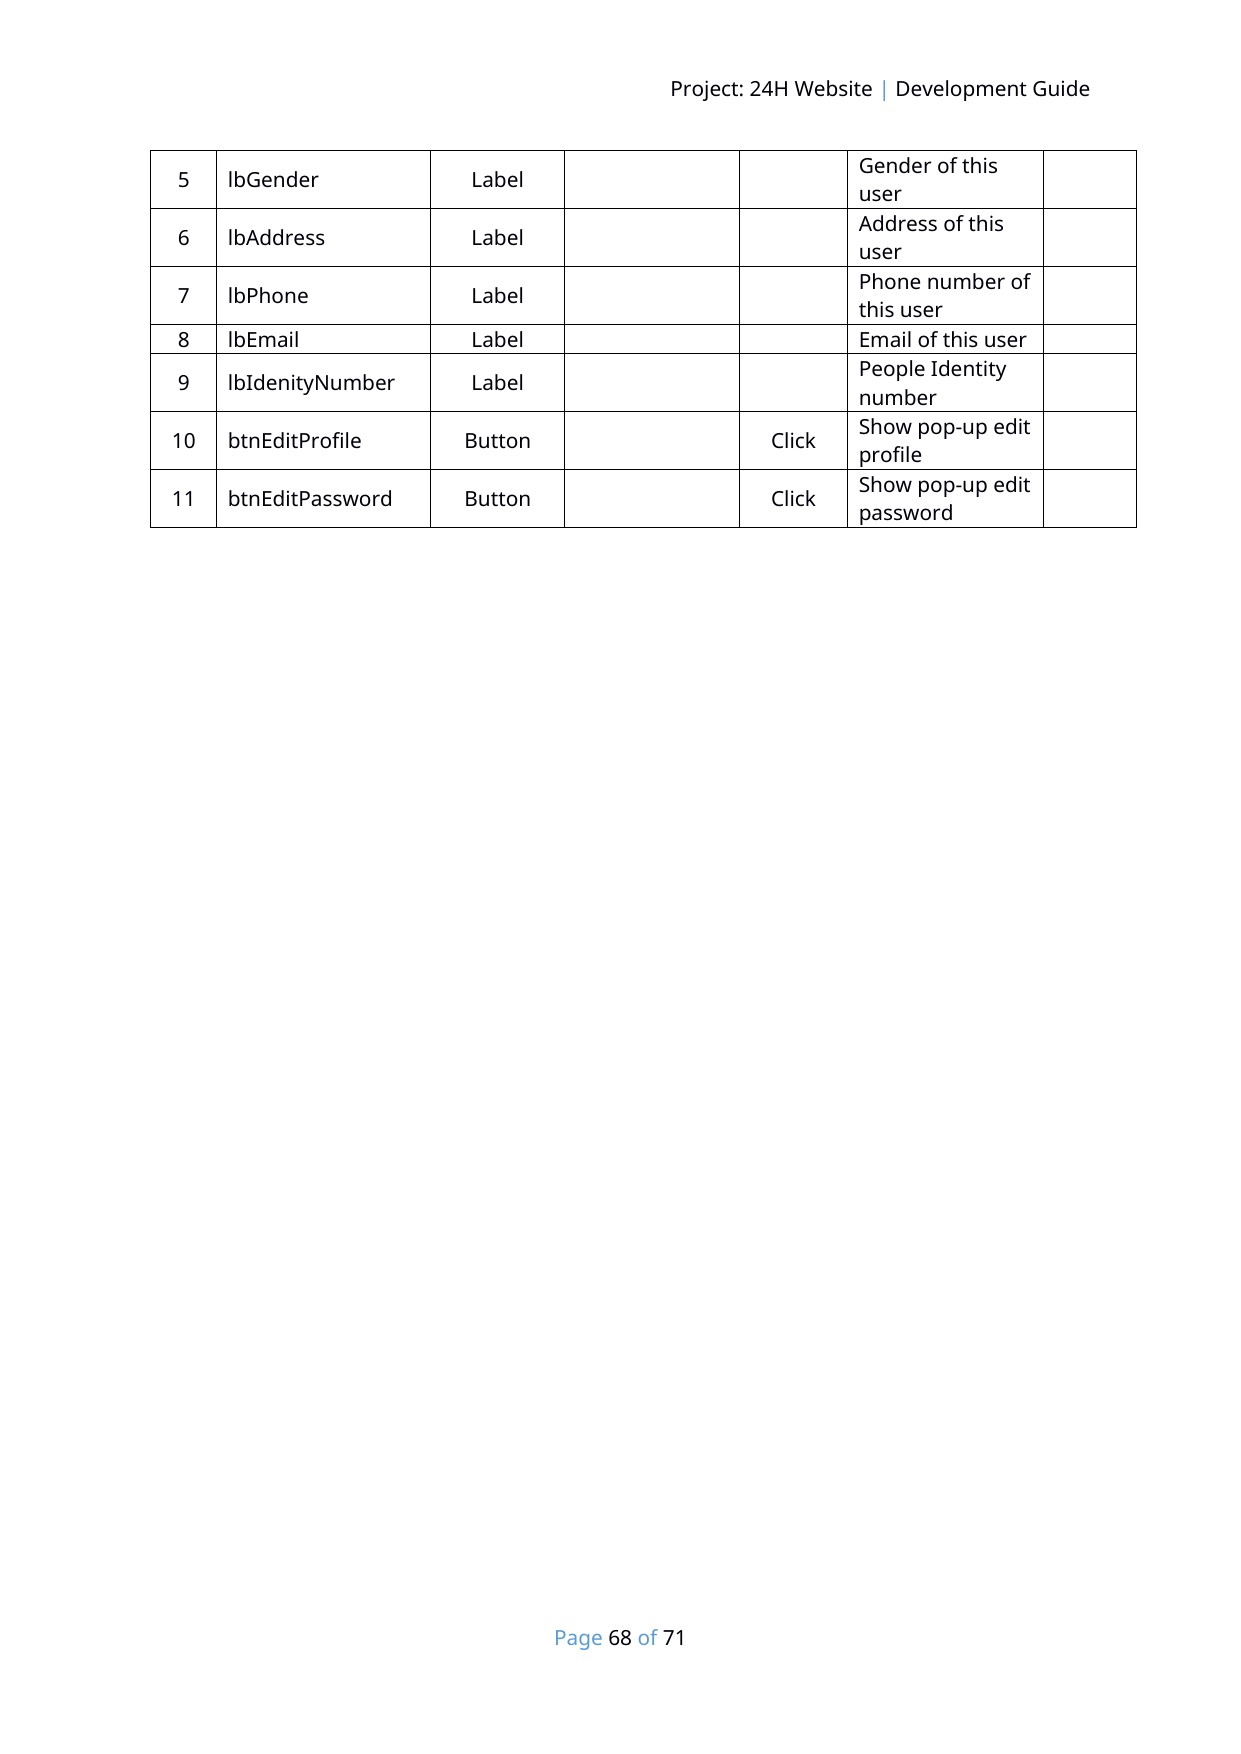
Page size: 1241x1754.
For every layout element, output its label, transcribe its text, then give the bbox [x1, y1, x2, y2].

table_cell [740, 267, 847, 324]
table_cell Click [740, 412, 847, 469]
table_cell [1044, 325, 1136, 353]
table_cell [1044, 151, 1136, 208]
table_cell [740, 209, 847, 266]
table_cell 7 [151, 267, 216, 324]
table_cell Button [431, 412, 564, 469]
table_cell Label [431, 151, 564, 208]
table_cell [1044, 267, 1136, 324]
table_cell Phone number of this user [848, 267, 1043, 324]
table_cell Show pop-up edit profile [848, 412, 1043, 469]
table_cell Label [431, 325, 564, 353]
table_cell [565, 354, 739, 411]
table_cell [565, 209, 739, 266]
table_cell lbIdenityNumber [217, 354, 430, 411]
table_cell [740, 325, 847, 353]
table_cell [740, 151, 847, 208]
table_cell [565, 151, 739, 208]
table_cell Email of this user [848, 325, 1043, 353]
table_cell Button [431, 470, 564, 527]
table_cell [565, 325, 739, 353]
table_cell 9 [151, 354, 216, 411]
table_cell Click [740, 470, 847, 527]
table_cell 8 [151, 325, 216, 353]
table_cell lbAddress [217, 209, 430, 266]
table_cell [565, 470, 739, 527]
table_cell [740, 354, 847, 411]
table_cell 5 [151, 151, 216, 208]
table_cell lbGender [217, 151, 430, 208]
table_cell People Identity number [848, 354, 1043, 411]
table_cell [1044, 412, 1136, 469]
table_cell 6 [151, 209, 216, 266]
table_cell lbEmail [217, 325, 430, 353]
table_cell Address of this user [848, 209, 1043, 266]
table_cell Label [431, 354, 564, 411]
table_cell 11 [151, 470, 216, 527]
table_cell [1044, 209, 1136, 266]
table_cell [1044, 470, 1136, 527]
table_cell btnEditPassword [217, 470, 430, 527]
table_cell btnEditProfile [217, 412, 430, 469]
table_cell Label [431, 209, 564, 266]
table_cell [565, 412, 739, 469]
table_cell 10 [151, 412, 216, 469]
table_cell Gender of this user [848, 151, 1043, 208]
table_cell Show pop-up edit password [848, 470, 1043, 527]
table_cell Label [431, 267, 564, 324]
table_cell [1044, 354, 1136, 411]
table_cell [565, 267, 739, 324]
table_cell lbPhone [217, 267, 430, 324]
